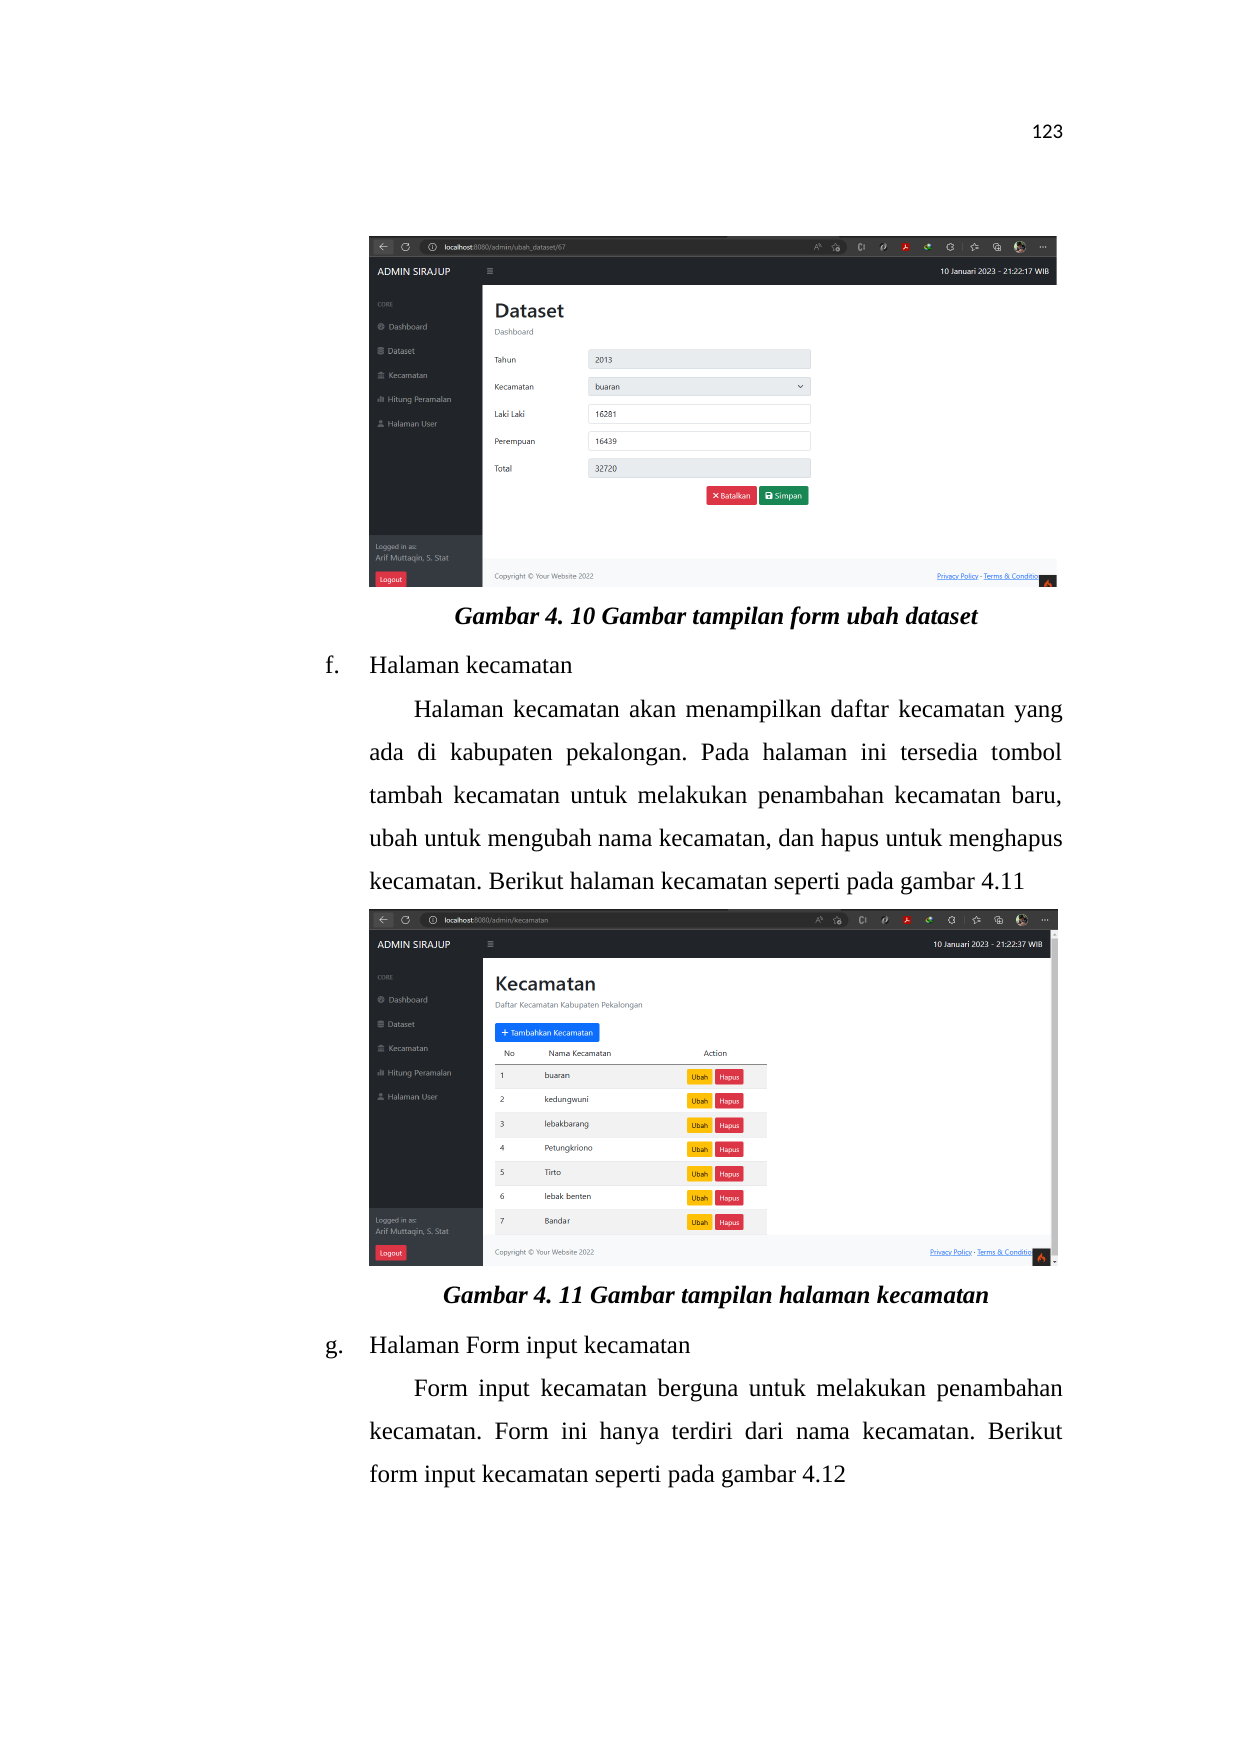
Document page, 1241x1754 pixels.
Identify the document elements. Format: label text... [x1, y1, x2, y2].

picture [369, 909, 1058, 1266]
list Halaman Form input kecamatan [325, 1330, 1063, 1358]
list Halaman kecamatan [325, 651, 1063, 679]
list Halaman kecamatan akan menampilkan daftar kecamatan yang ada di kabupaten pekalongan. Pada halaman ini tersedia tombol tambah kecamatan untuk melakukan penambahan kecamatan baru, ubah untuk mengubah nama kecamatan, dan hapus untuk menghapus kecamatan. Berikut halaman kecamatan seperti pada gambar 4.11 [369, 694, 1063, 895]
text Gambar 4. 10 Gambar tampilan form ubah dataset [369, 601, 1063, 630]
list Form input kecamatan berguna untuk melakukan penambahan kecamatan. Form ini hanya terdiri dari nama kecamatan. Berikut form input kecamatan seperti pada gambar 4.12 [369, 1373, 1063, 1488]
text Gambar 4. 11 Gambar tampilan halaman kecamatan [369, 1280, 1063, 1309]
picture [369, 236, 1057, 587]
